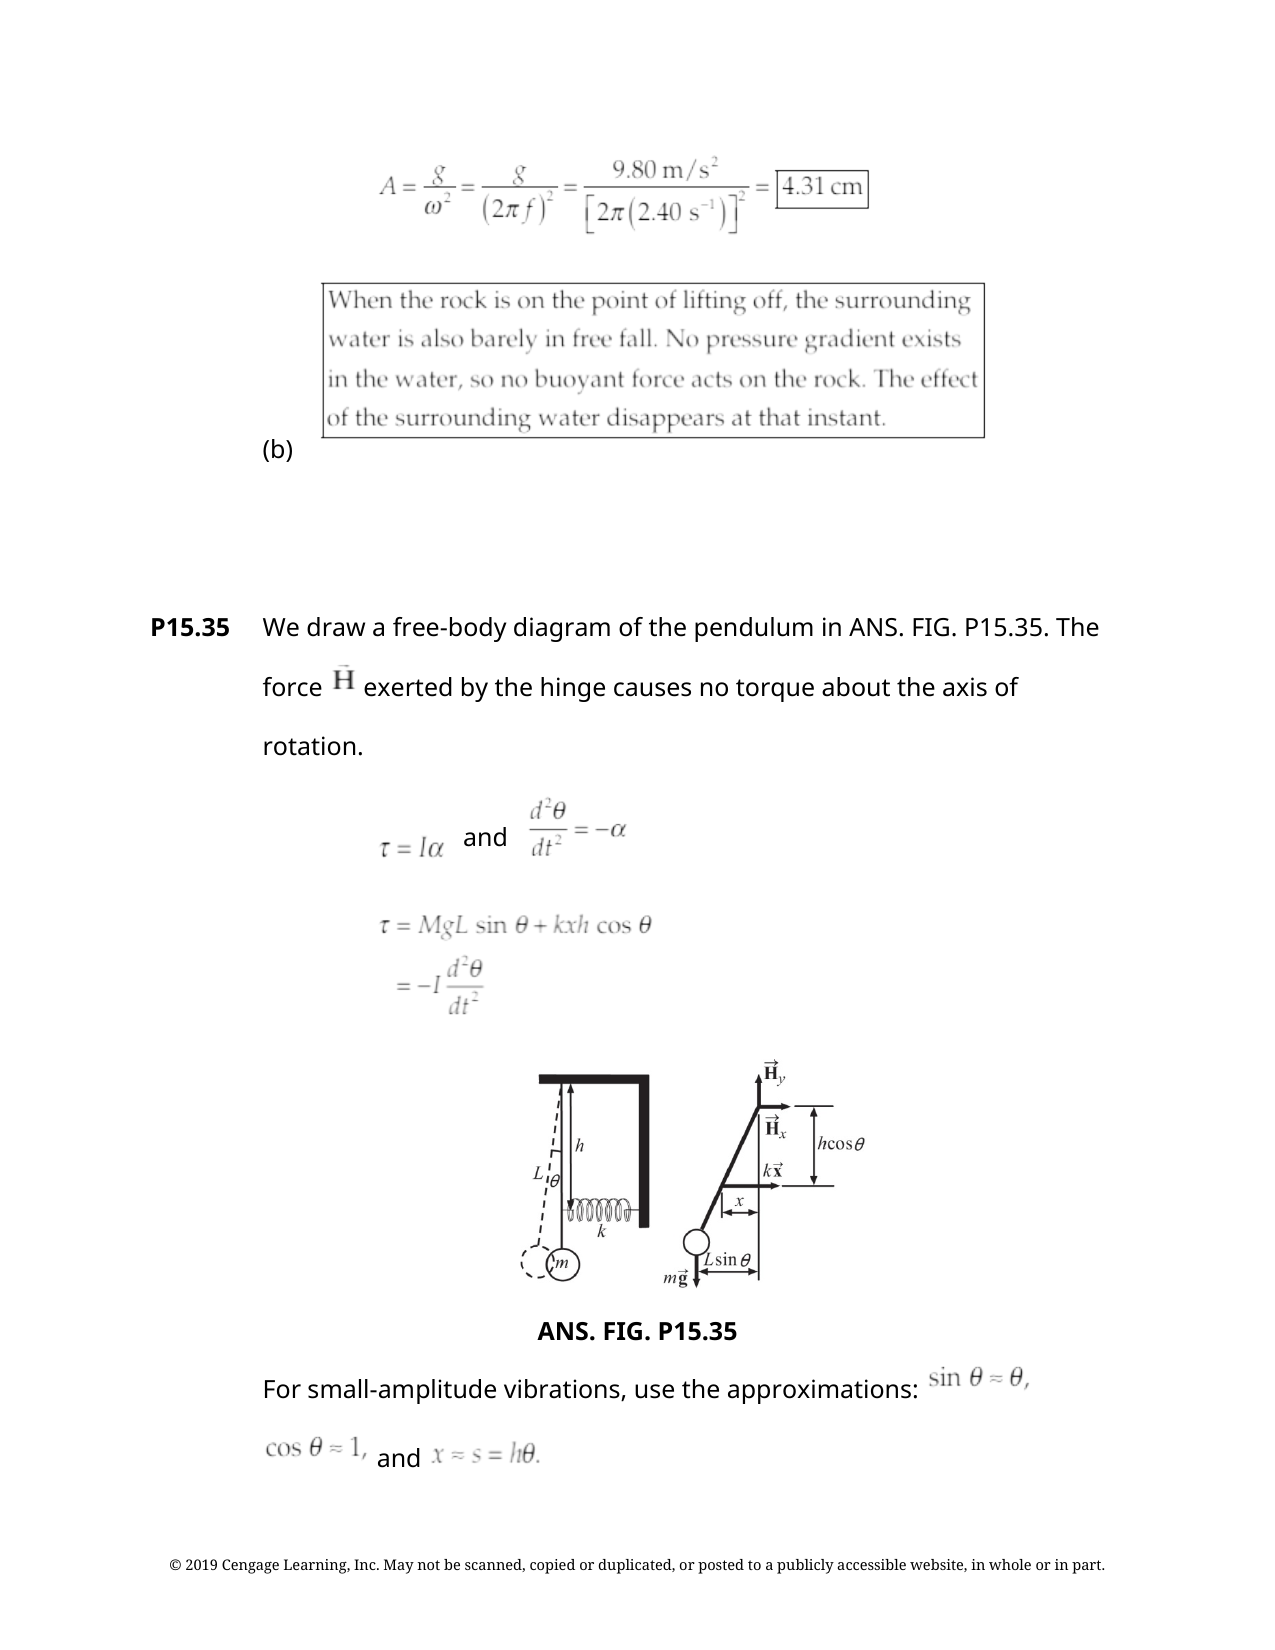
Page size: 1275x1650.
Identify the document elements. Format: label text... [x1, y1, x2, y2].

text For small-amplitude vibrations, use the approximations: and [150, 1360, 1125, 1486]
text and [150, 793, 1125, 880]
text P15.35 We draw a free-body diagram of the pendulum in ANS. FIG. P15.35. The force exerted by the hinge causes no torque about the axis of rotation. [150, 609, 1125, 763]
text ANS. FIG. P15.35 [150, 1314, 1125, 1348]
picture [520, 1059, 867, 1289]
text (b) [150, 279, 1125, 540]
